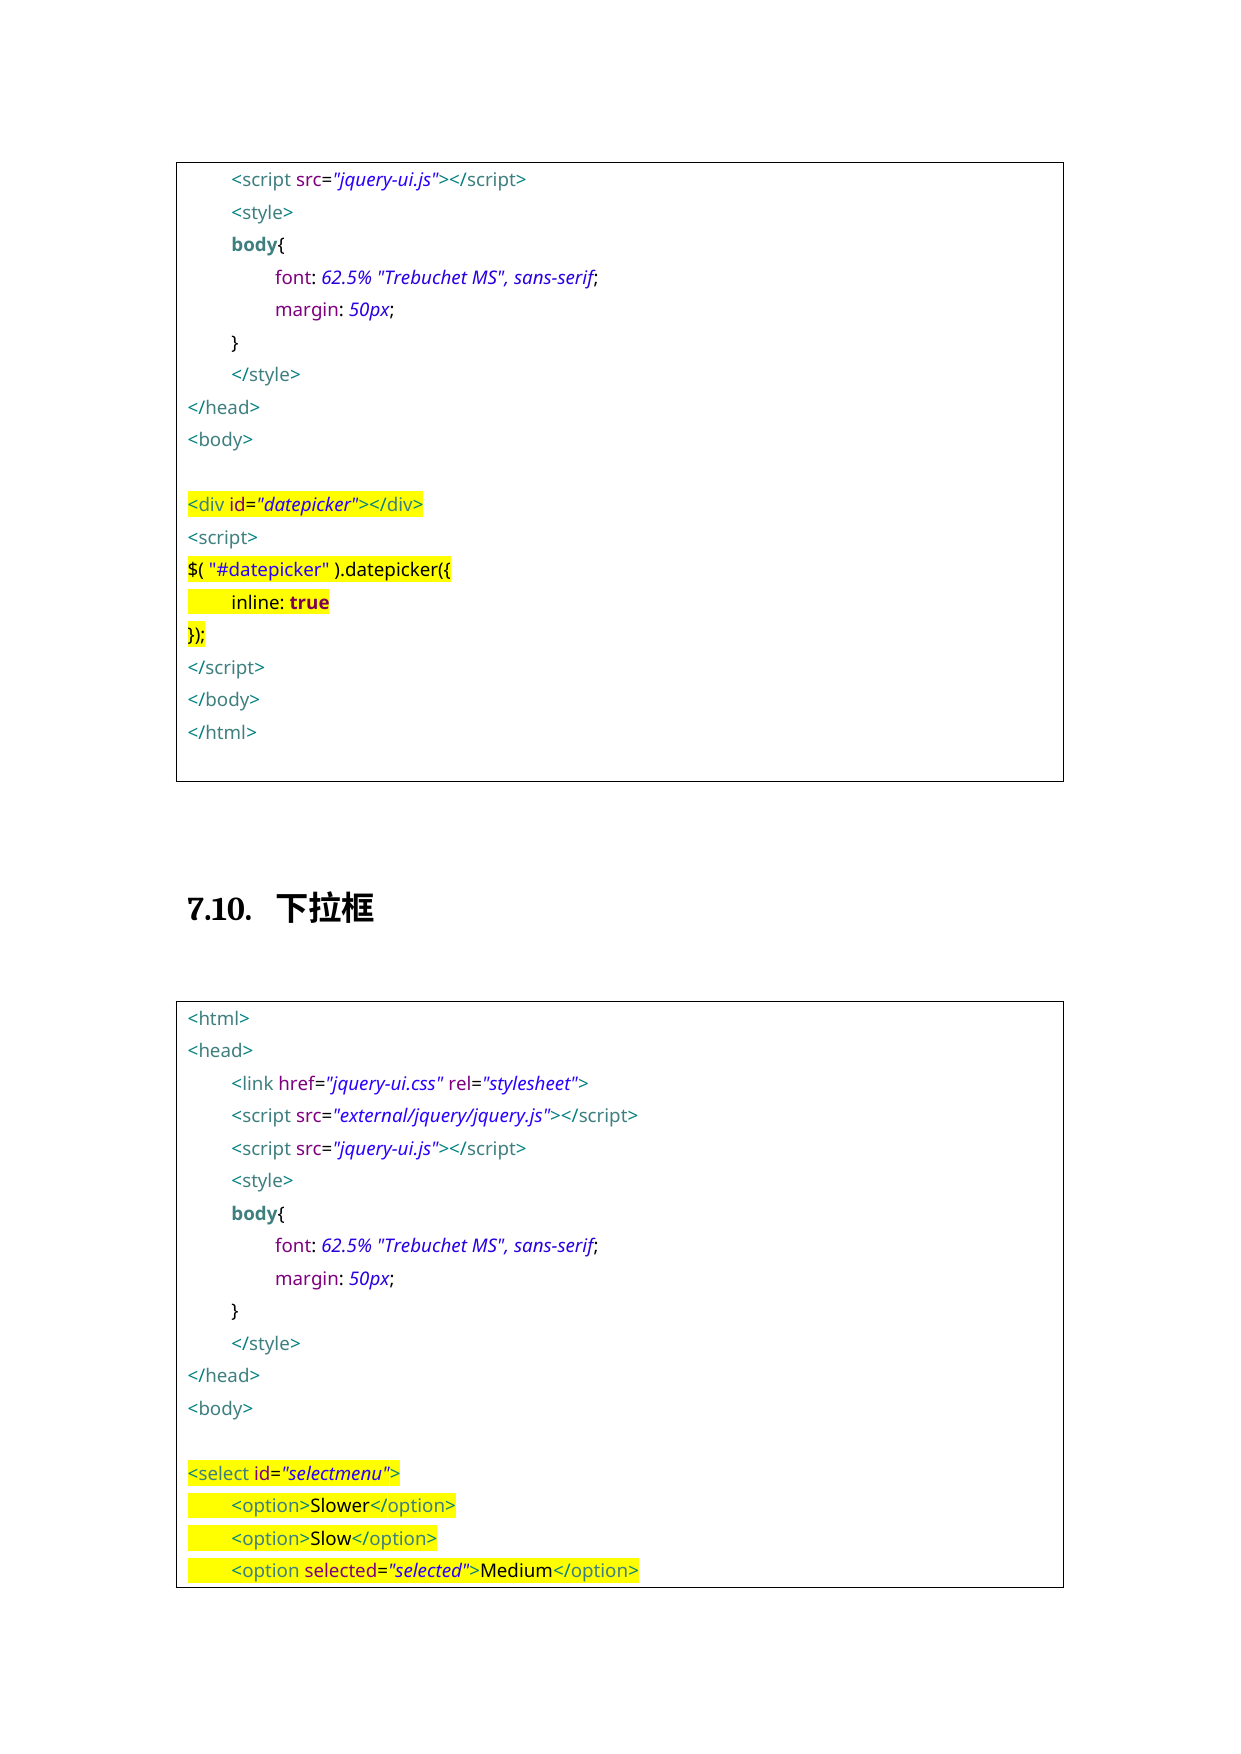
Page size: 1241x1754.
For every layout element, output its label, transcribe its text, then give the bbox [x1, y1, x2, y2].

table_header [177, 1002, 1063, 1587]
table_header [177, 163, 1063, 781]
subtitle 下拉框 [187, 874, 1053, 939]
